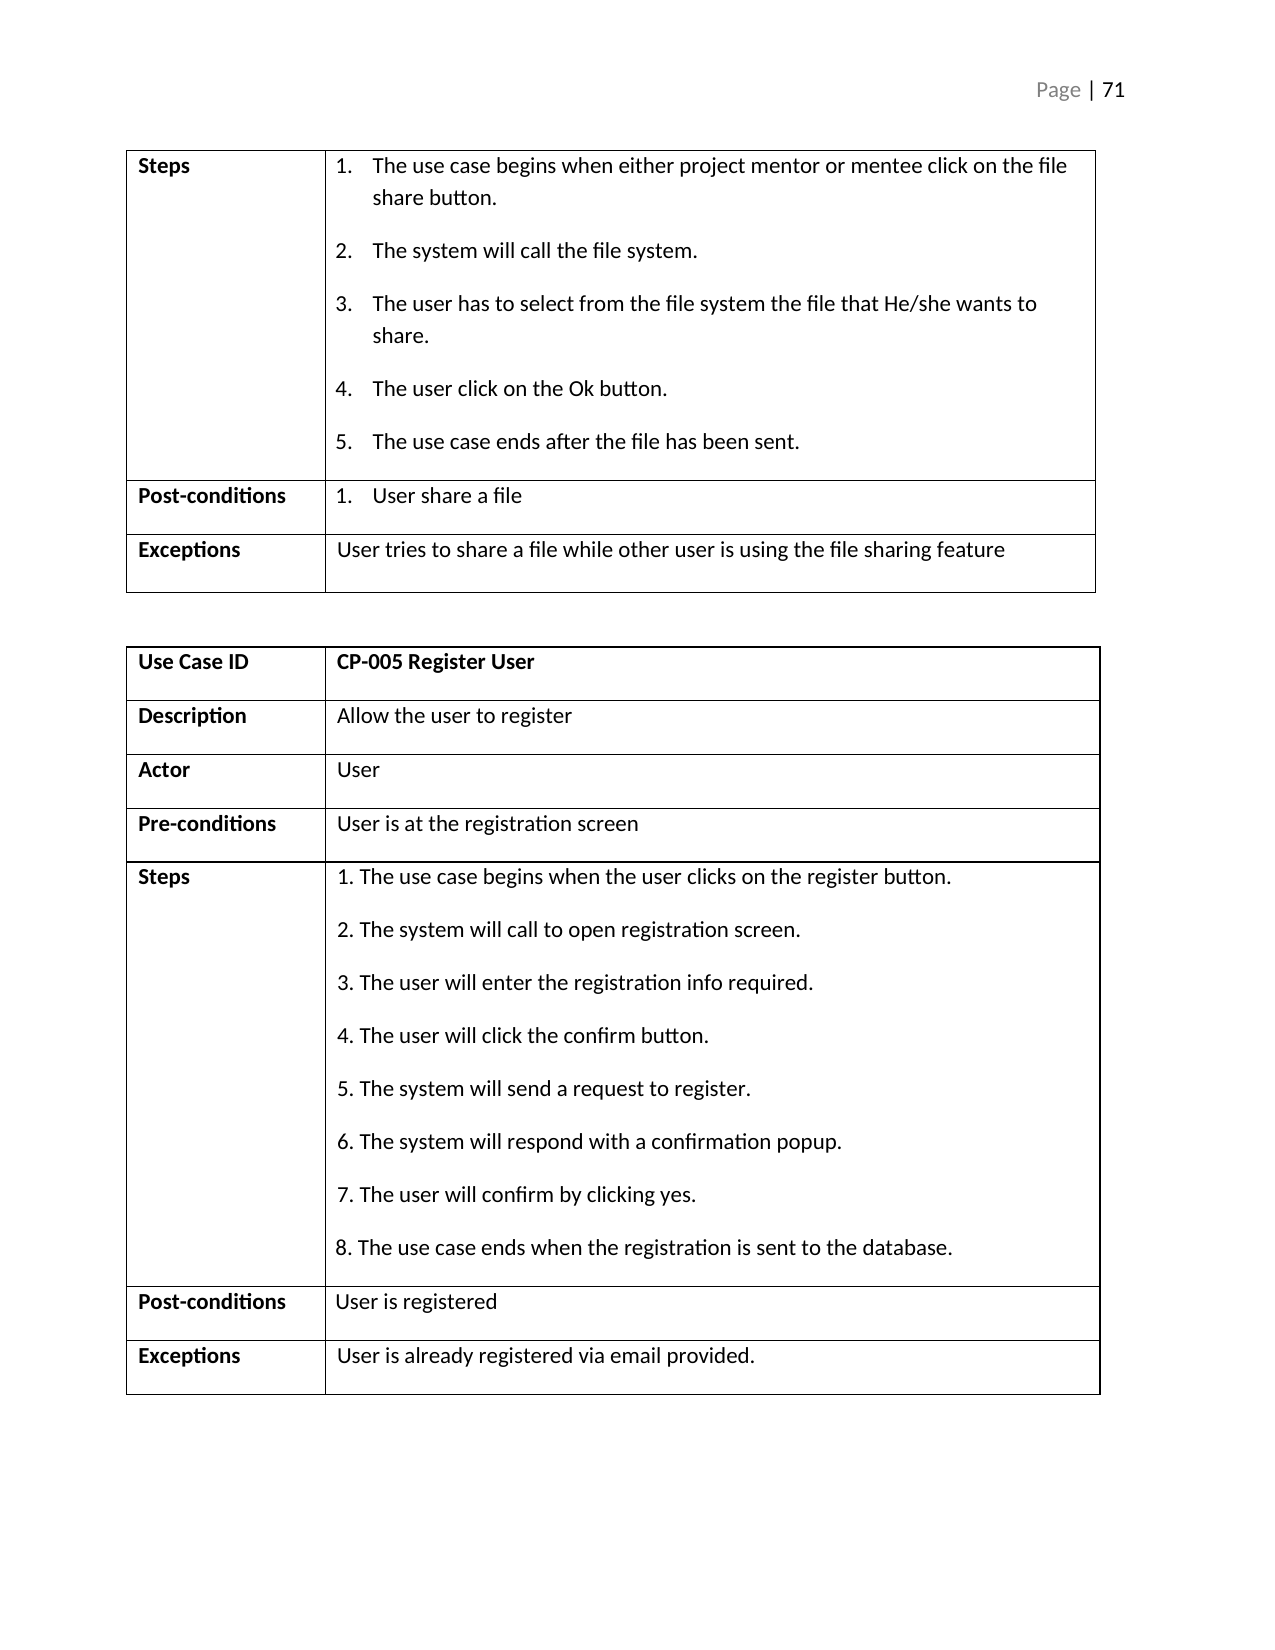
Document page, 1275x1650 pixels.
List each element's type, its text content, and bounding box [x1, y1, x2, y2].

table_cell User tries to share a file while other user is using the file sharing feature [326, 535, 1095, 592]
table_cell Post-conditions [127, 1287, 325, 1340]
table_cell Actor [127, 755, 325, 808]
table_cell 1. The use case begins when the user clicks on the register button. 2. The system will call to open registration screen. 3. The user will enter the registration info required. 4. The user will click the confirm button. 5. The system will send a request to register. 6. The system will respond with a confirmation popup. 7. The user will confirm by clicking yes. 8. The use case ends when the registration is sent to the database. [326, 863, 1099, 1286]
table_cell The use case begins when either project mentor or mentee click on the file share button. The system will call the file system. The user has to select from the file system the file that He/she wants to share. The user click on the Ok button. The use case ends after the file has been sent. [326, 151, 1095, 480]
table_cell Allow the user to register [326, 701, 1099, 754]
table_cell Steps [127, 151, 325, 480]
table_cell User share a file [326, 481, 1095, 534]
table_cell Exceptions [127, 535, 325, 592]
table_cell Pre-conditions [127, 809, 325, 861]
table_cell User is at the registration screen [326, 809, 1099, 861]
table_cell User is already registered via email provided. [326, 1341, 1099, 1394]
table_cell Description [127, 701, 325, 754]
table_cell Steps [127, 863, 325, 1286]
table_header Use Case ID [127, 648, 325, 700]
table_cell User [326, 755, 1099, 808]
table_header CP-005 Register User [326, 648, 1099, 700]
table_cell Exceptions [127, 1341, 325, 1394]
table_cell Post-conditions [127, 481, 325, 534]
table_cell User is registered [326, 1287, 1099, 1340]
